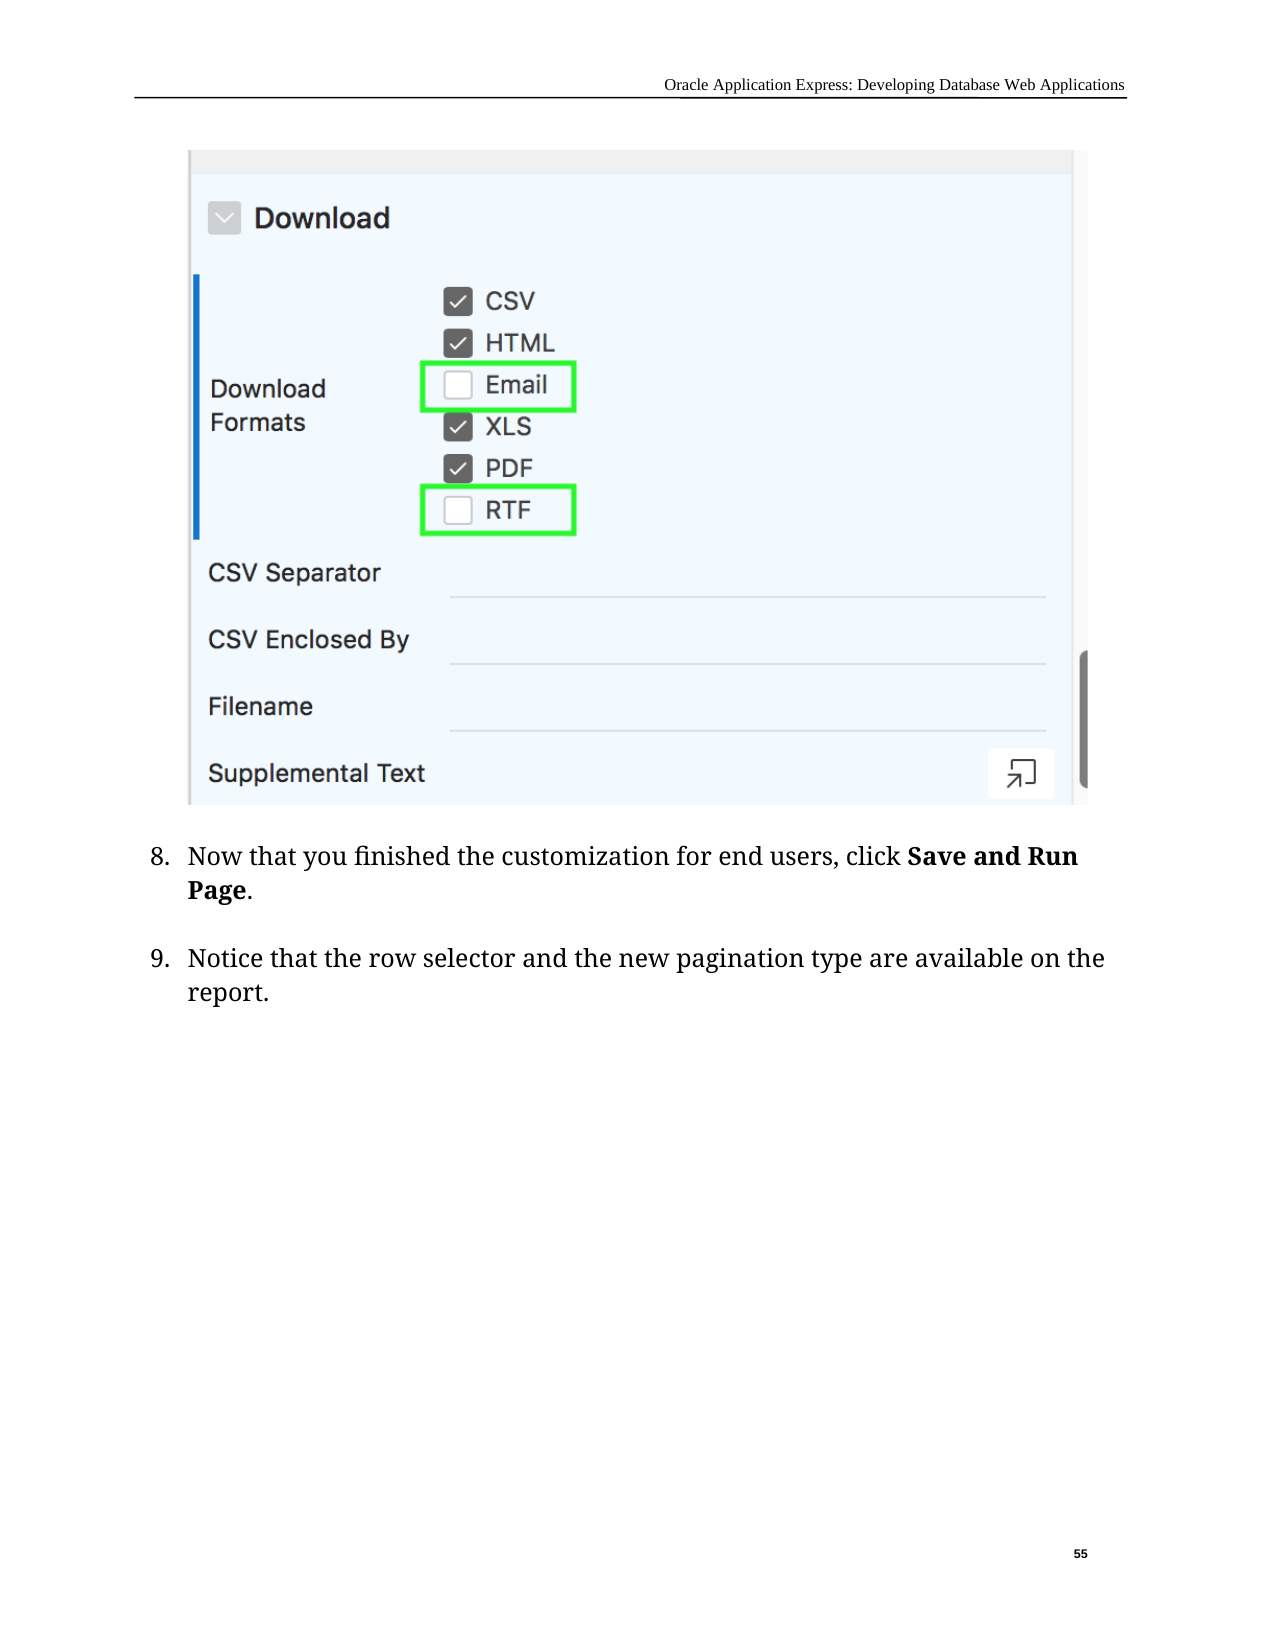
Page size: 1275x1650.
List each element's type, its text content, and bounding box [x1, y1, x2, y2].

list Notice that the row selector and the new pagination type are available on the report. [150, 940, 1125, 1043]
picture [187, 150, 1088, 805]
list Now that you finished the customization for end users, click Save and Run Page. [150, 838, 1125, 940]
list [150, 150, 1125, 838]
